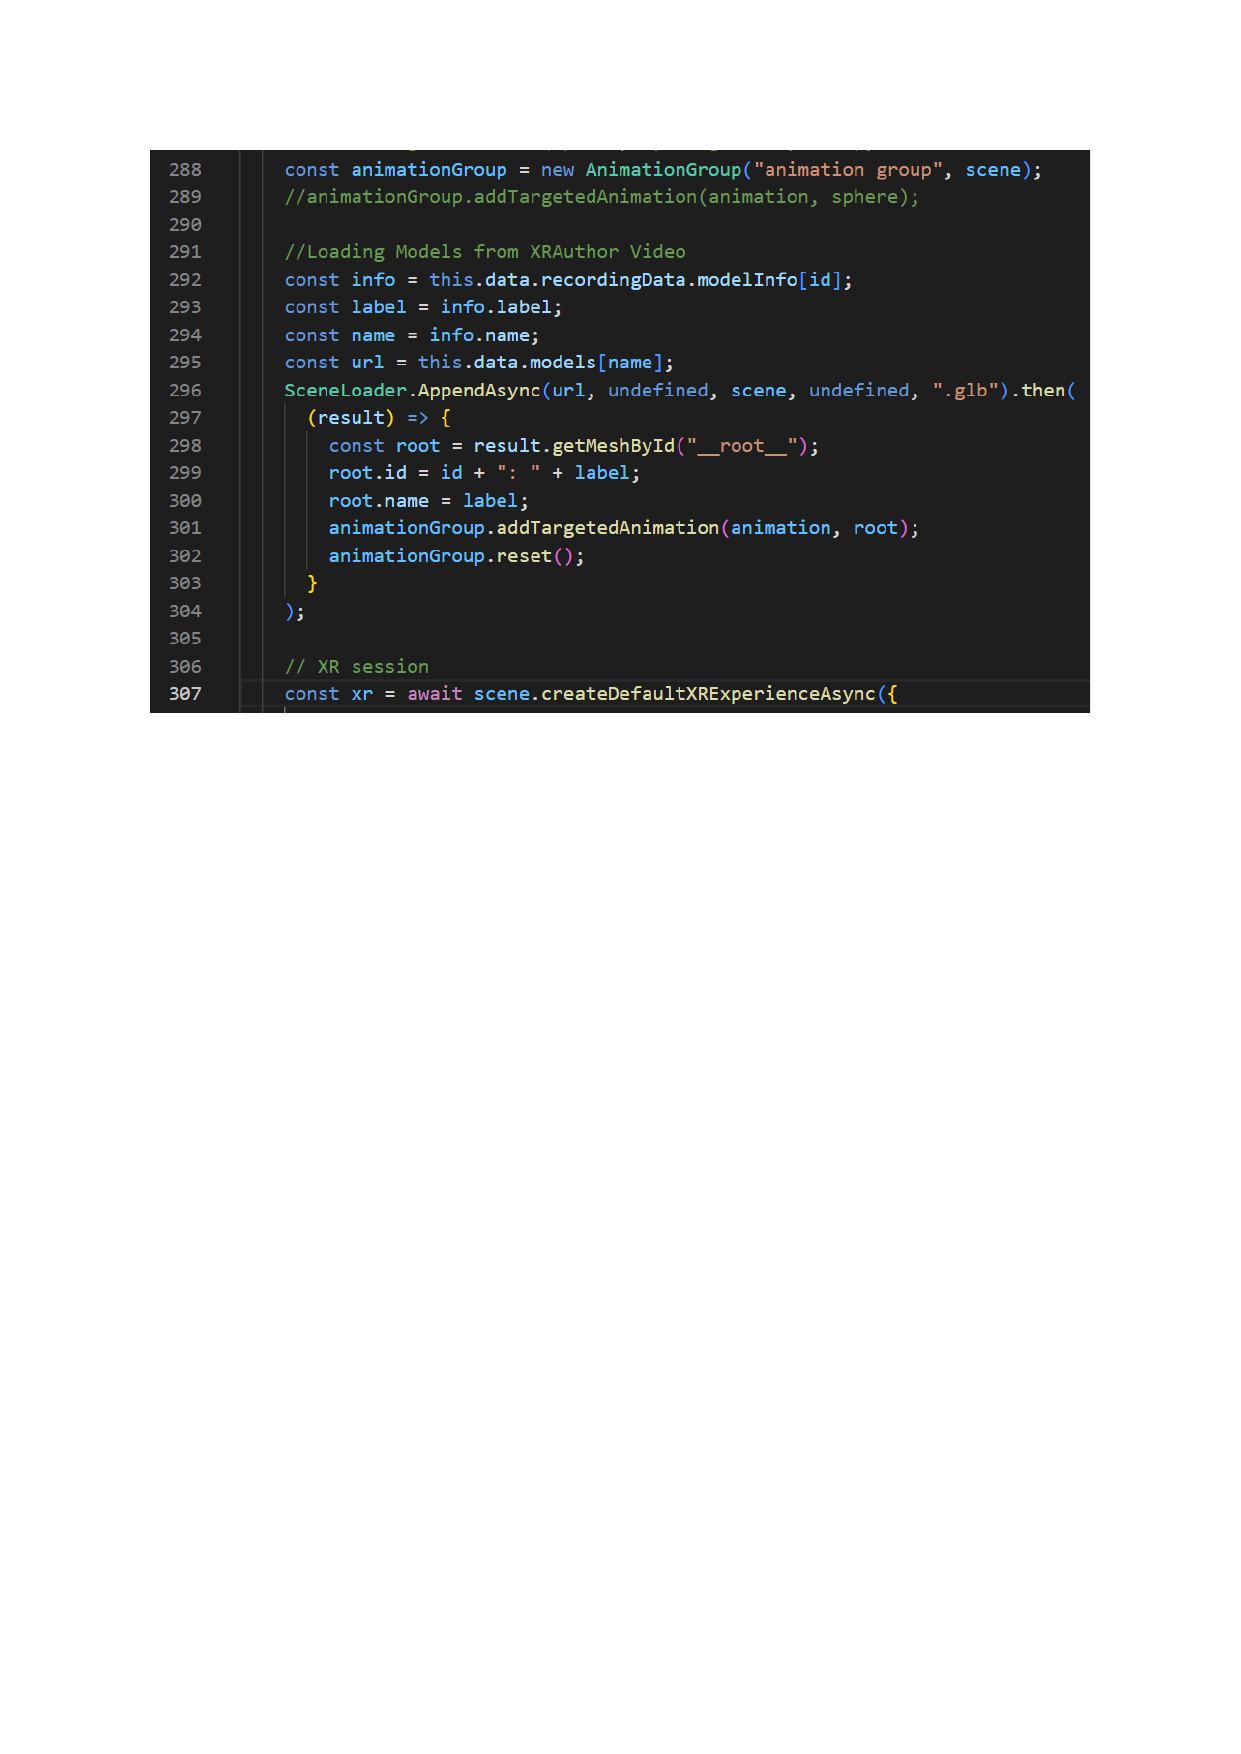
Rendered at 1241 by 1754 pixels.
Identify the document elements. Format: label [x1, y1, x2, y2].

picture [150, 150, 1091, 713]
